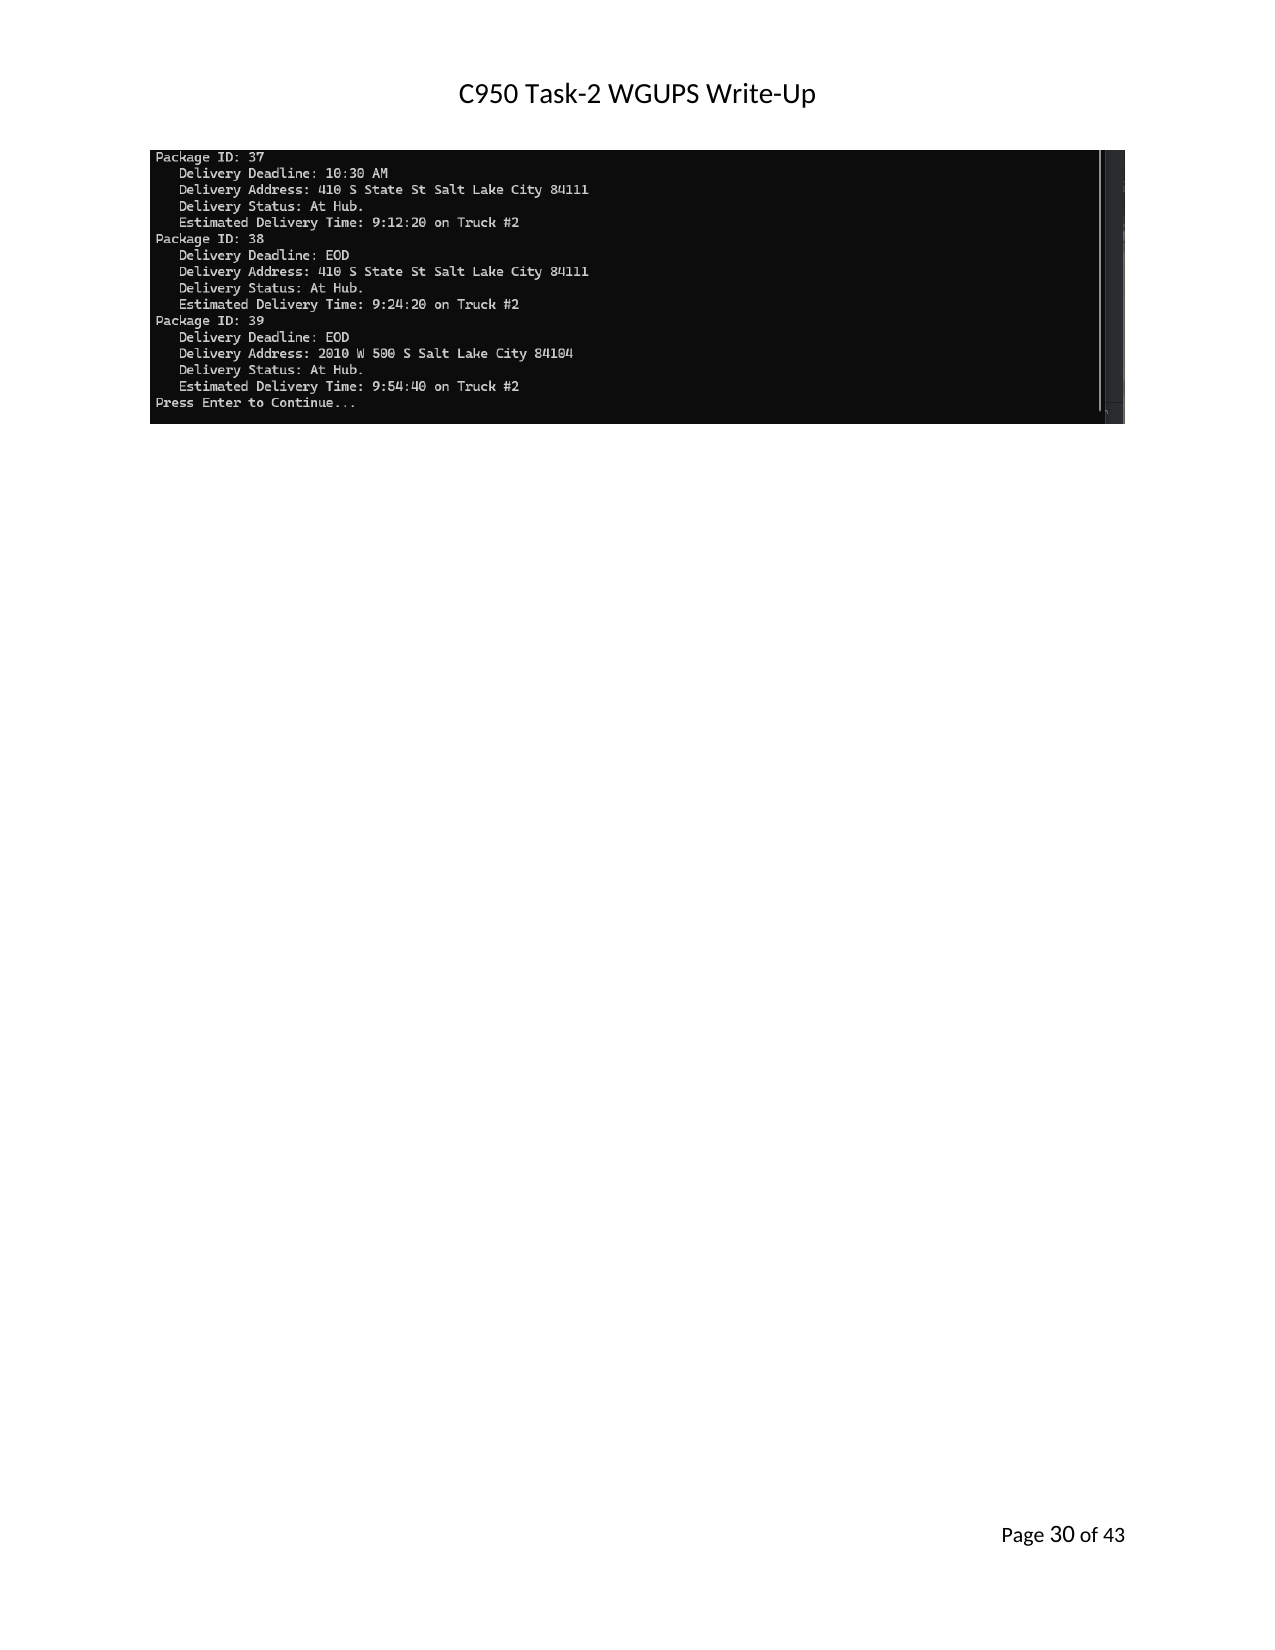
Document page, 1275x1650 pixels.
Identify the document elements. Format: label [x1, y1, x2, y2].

picture [150, 150, 1125, 424]
